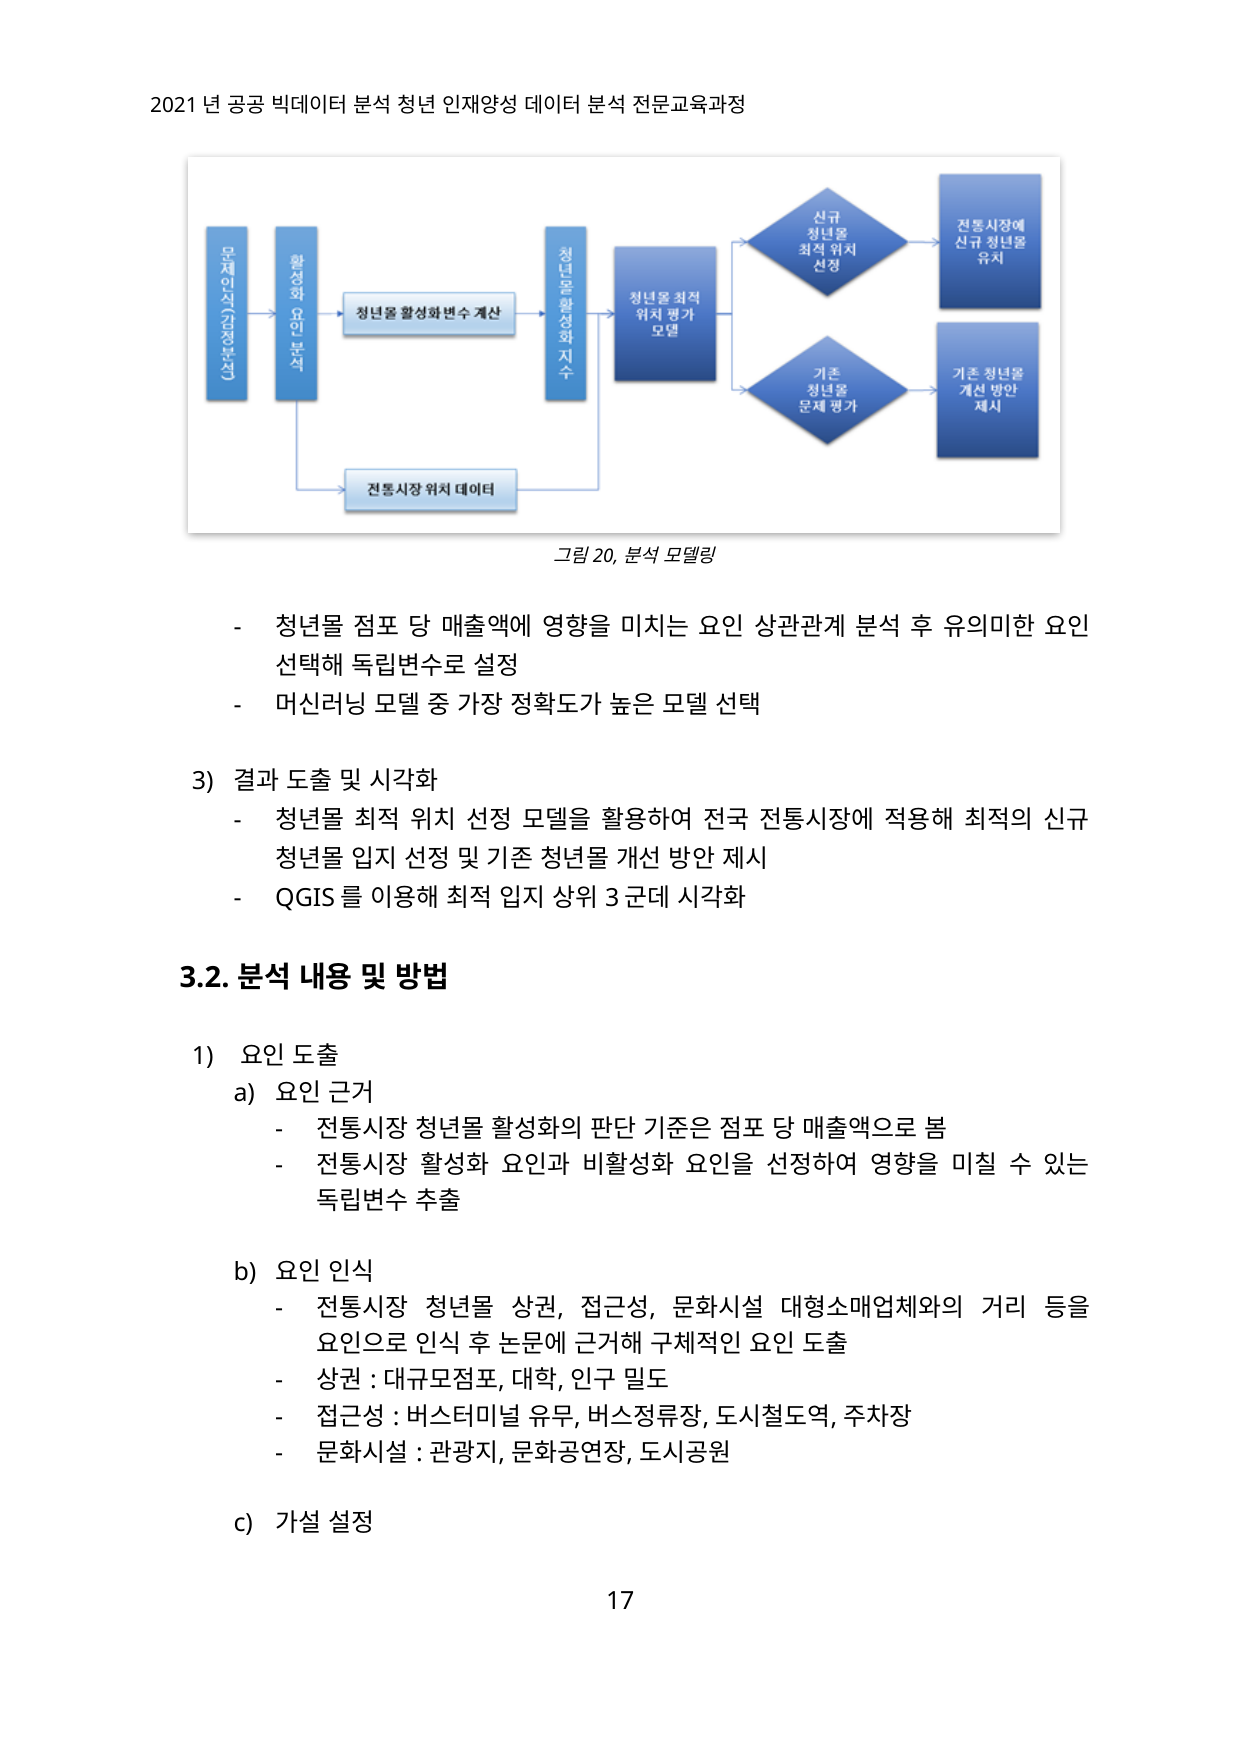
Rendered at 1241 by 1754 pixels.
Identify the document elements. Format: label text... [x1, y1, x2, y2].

list 전통시장 청년몰 상권, 접근성, 문화시설 대형소매업체와의 거리 등을 요인으로 인식 후 논문에 근거해 구체적인 요인 도출 [275, 1287, 1090, 1360]
list 결과 도출 및 시각화 [192, 760, 1090, 797]
list 문화시설 : 관광지, 문화공연장, 도시공원 [275, 1432, 1090, 1469]
list 청년몰 점포 당 매출액에 영향을 미치는 요인 상관관계 분석 후 유의미한 요인 선택해 독립변수로 설정 [233, 606, 1090, 682]
list 요인 근거 [233, 1072, 1090, 1108]
list 머신러닝 모델 중 가장 정확도가 높은 모델 선택 [233, 684, 1090, 721]
list 전통시장 청년몰 활성화의 판단 기준은 점포 당 매출액으로 봄 [275, 1108, 1090, 1144]
text 그림 20, 분석 모델링 [179, 540, 1090, 567]
list 상권 : 대규모점포, 대학, 인구 밀도 [275, 1360, 1090, 1396]
list 요인 인식 [233, 1251, 1090, 1287]
list QGIS를 이용해 최적 입지 상위 3군데 시각화 [233, 877, 1090, 914]
list 청년몰 최적 위치 선정 모델을 활용하여 전국 전통시장에 적용해 최적의 신규 청년몰 입지 선정 및 기존 청년몰 개선 방안 제시 [233, 799, 1090, 875]
list 요인 도출 [192, 1036, 1090, 1072]
list 전통시장 활성화 요인과 비활성화 요인을 선정하여 영향을 미칠 수 있는 독립변수 추출 [275, 1144, 1090, 1217]
text 3.2. 분석 내용 및 방법 [179, 953, 1090, 996]
picture [203, 172, 1045, 518]
list 가설 설정 [233, 1503, 1090, 1539]
list 접근성 : 버스터미널 유무, 버스정류장, 도시철도역, 주차장 [275, 1396, 1090, 1432]
